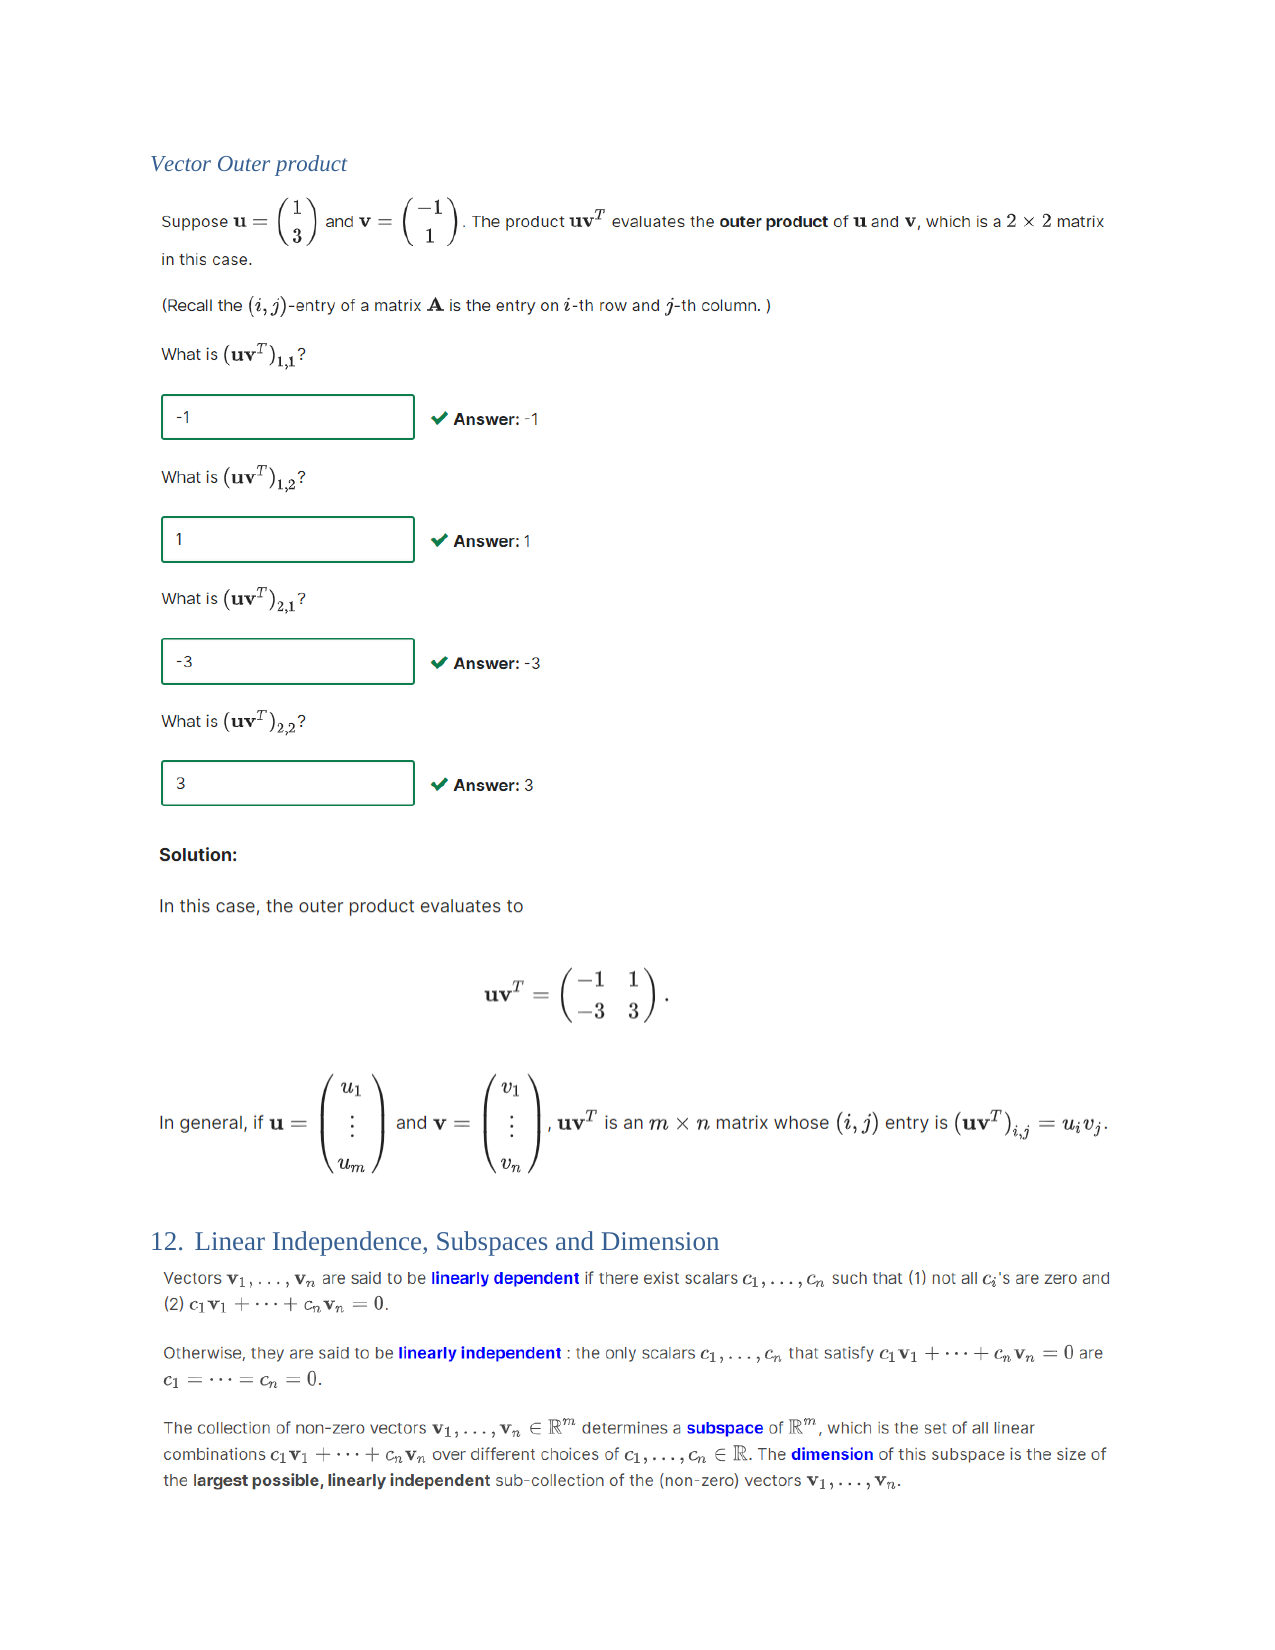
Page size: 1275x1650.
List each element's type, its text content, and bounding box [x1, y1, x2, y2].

subtitle Vector Outer product [150, 150, 1125, 176]
subtitle Linear Independence, Subspaces and Dimension [150, 1225, 1125, 1256]
picture [150, 180, 1125, 814]
picture [150, 1256, 1125, 1499]
picture [150, 838, 1125, 1201]
